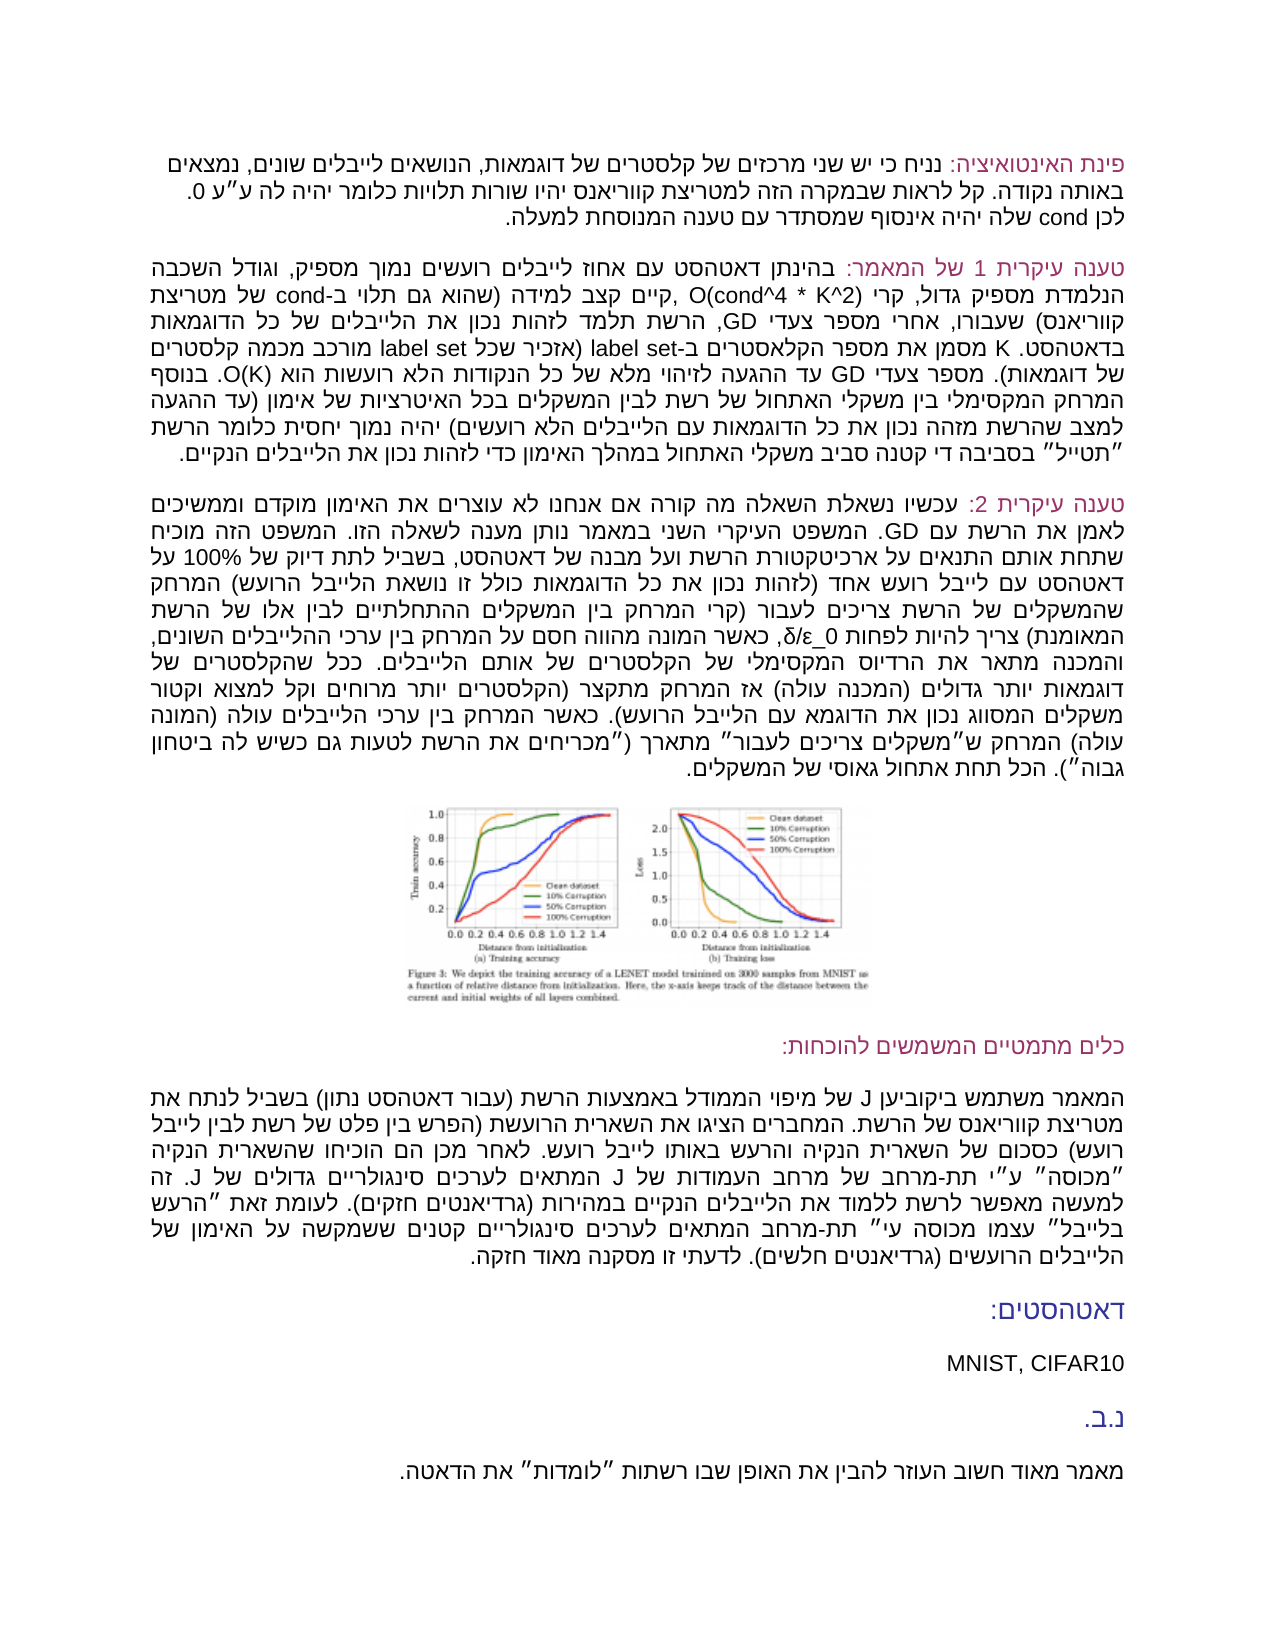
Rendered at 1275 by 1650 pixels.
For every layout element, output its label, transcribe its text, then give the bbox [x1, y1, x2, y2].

text המאמר משתמש ביקוביען J של מיפוי הממודל באמצעות הרשת (עבור דאטהסט נתון) בשביל לנתח את מטריצת קווריאנס של הרשת. המחברים הציגו את השארית הרועשת (הפרש בין פלט של רשת לבין לייבל רועש) כסכום של השארית הנקיה והרעש באותו לייבל רועש. לאחר מכן הם הוכיחו שהשארית הנקיה ״מכוסה״ ע״י תת-מרחב של מרחב העמודות של J המתאים לערכים סינגולריים גדולים של J. זה למעשה מאפשר לרשת ללמוד את הלייבלים הנקיים במהירות (גרדיאנטים חזקים). לעומת זאת ״הרעש בלייבל״ עצמו מכוסה עי״ תת-מרחב המתאים לערכים סינגולריים קטנים ששמקשה על האימון של הלייבלים הרועשים (גרדיאנטים חלשים). לדעתי זו מסקנה מאוד חזקה. [150, 1084, 1125, 1269]
text טענה עיקרית 1 של המאמר: בהינתן דאטהסט עם אחוז לייבלים רועשים נמוך מספיק, וגודל השכבה הנלמדת מספיק גדול, קרי (O(cond^4 * K^2 ,קיים קצב למידה (שהוא גם תלוי ב-cond של מטריצת קווריאנס) שעבורו, אחרי מספר צעדי GD, הרשת תלמד לזהות נכון את הלייבלים של כל הדוגמאות בדאטהסט. K מסמן את מספר הקלאסטרים ב-label set (אזכיר שכל label set מורכב מכמה קלסטרים של דוגמאות). מספר צעדי GD עד ההגעה לזיהוי מלא של כל הנקודות הלא רועשות הוא (O(K. בנוסף המרחק המקסימלי בין משקלי האתחול של רשת לבין המשקלים בכל האיטרציות של אימון (עד ההגעה למצב שהרשת מזהה נכון את כל הדוגמאות עם הלייבלים הלא רועשים) יהיה נמוך יחסית כלומר הרשת ״תטייל״ בסביבה די קטנה סביב משקלי האתחול במהלך האימון כדי לזהות נכון את הלייבלים הנקיים. [150, 255, 1125, 466]
text פינת האינטואיציה: נניח כי יש שני מרכזים של קלסטרים של דוגמאות, הנושאים לייבלים שונים, נמצאים באותה נקודה. קל לראות שבמקרה הזה למטריצת קווריאנס יהיו שורות תלויות כלומר יהיה לה ע״ע 0. לכן cond שלה יהיה אינסוף שמסתדר עם טענה המנוסחת למעלה. [150, 151, 1125, 230]
text כלים מתמטיים המשמשים להוכחות: [150, 1033, 1125, 1059]
text מאמר מאוד חשוב העוזר להבין את האופן שבו רשתות ״לומדות״ את הדאטה. [150, 1458, 1125, 1484]
text דאטהסטים: [150, 1294, 1125, 1325]
text MNIST, CIFAR10 [150, 1350, 1125, 1377]
picture [403, 806, 872, 1009]
text נ.ב. [150, 1402, 1125, 1433]
text טענה עיקרית 2: עכשיו נשאלת השאלה מה קורה אם אנחנו לא עוצרים את האימון מוקדם וממשיכים לאמן את הרשת עם GD. המשפט העיקרי השני במאמר נותן מענה לשאלה הזו. המשפט הזה מוכיח שתחת אותם התנאים על ארכיטקטורת הרשת ועל מבנה של דאטהסט, בשביל לתת דיוק של 100% על דאטהסט עם לייבל רועש אחד (לזהות נכון את כל הדוגמאות כולל זו נושאת הלייבל הרועש) המרחק שהמשקלים של הרשת צריכים לעבור (קרי המרחק בין המשקלים ההתחלתיים לבין אלו של הרשת המאומנת) צריך להיות לפחות δ/ε_0, כאשר המונה מהווה חסם על המרחק בין ערכי ההלייבלים השונים, והמכנה מתאר את הרדיוס המקסימלי של הקלסטרים של אותם הלייבלים. ככל שהקלסטרים של דוגמאות יותר גדולים (המכנה עולה) אז המרחק מתקצר (הקלסטרים יותר מרוחים וקל למצוא וקטור משקלים המסווג נכון את הדוגמא עם הלייבל הרועש). כאשר המרחק בין ערכי הלייבלים עולה (המונה עולה) המרחק ש״משקלים צריכים לעבור״ מתארך (״מכריחים את הרשת לטעות גם כשיש לה ביטחון גבוה״). הכל תחת אתחול גאוסי של המשקלים. [150, 491, 1125, 781]
